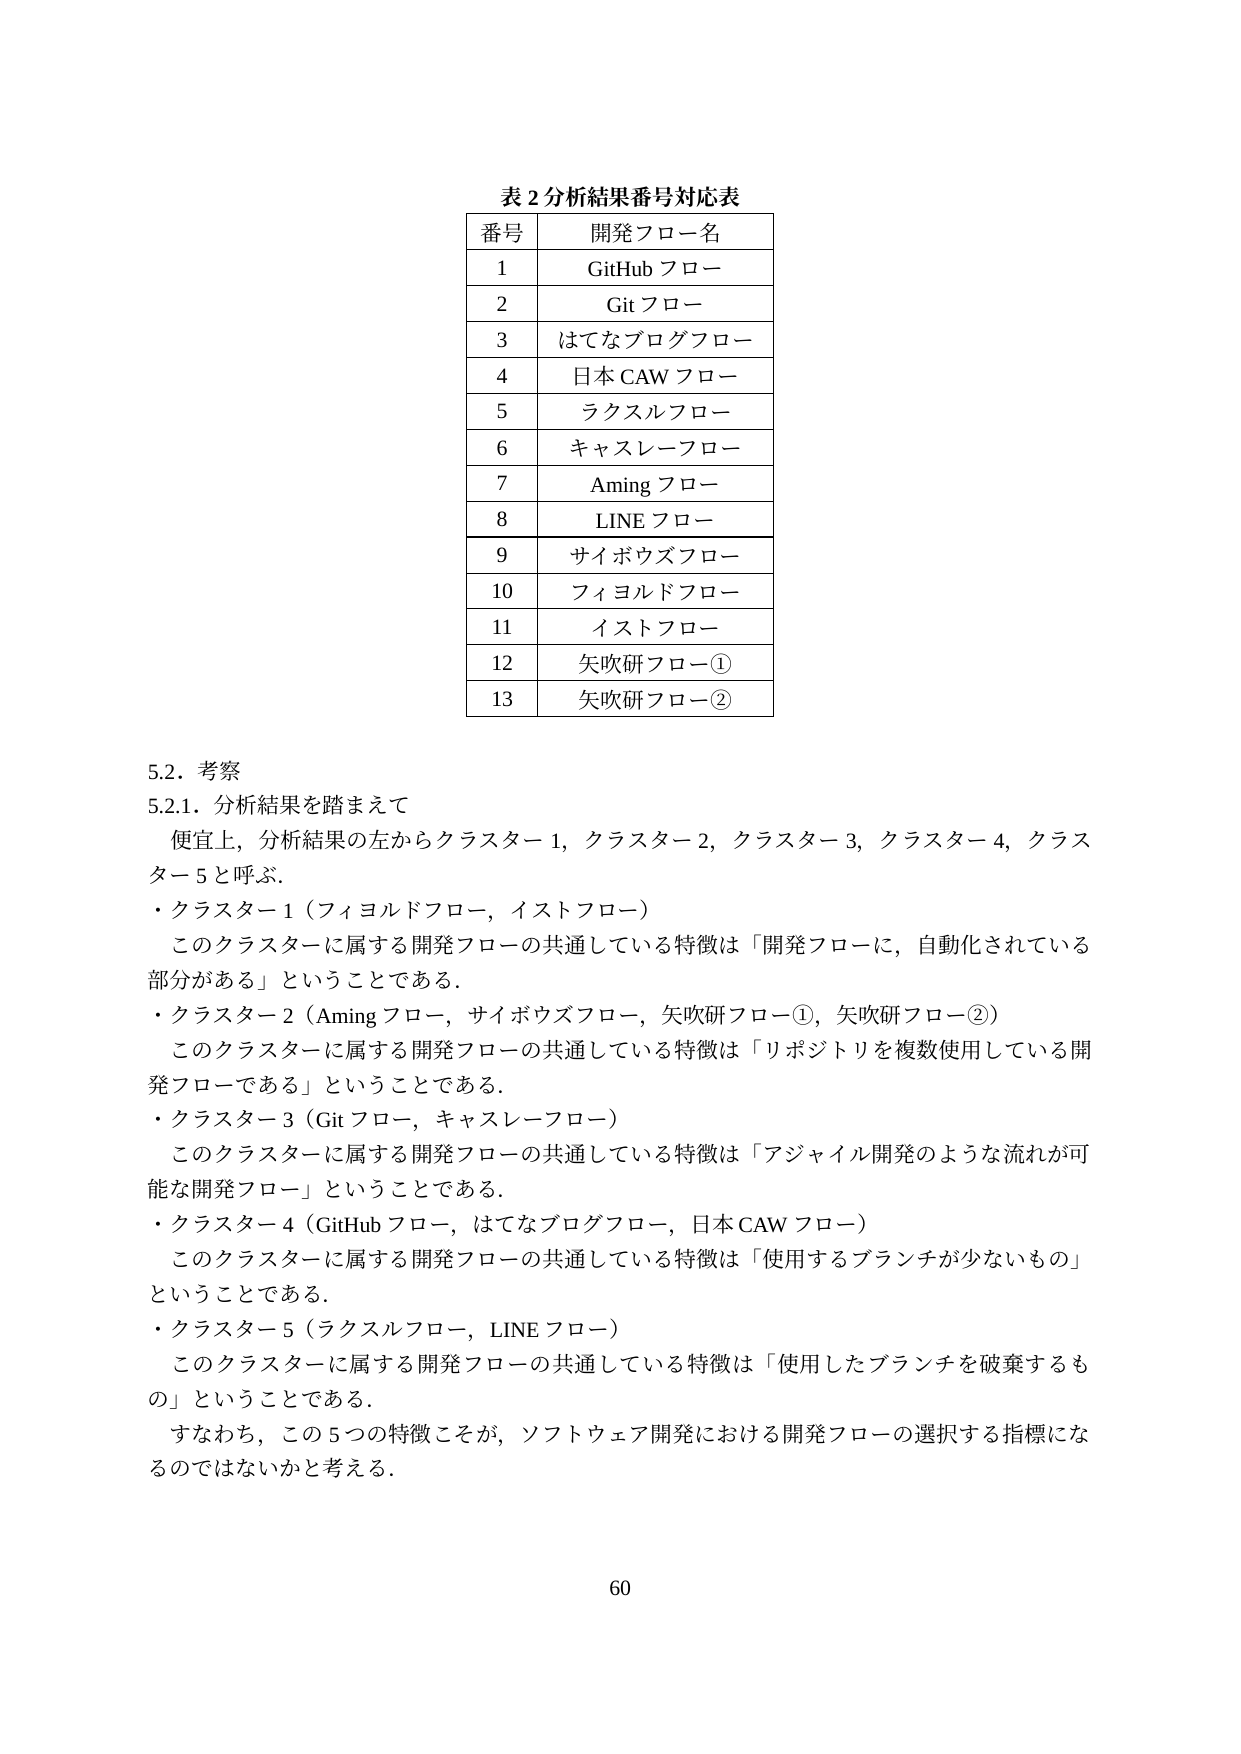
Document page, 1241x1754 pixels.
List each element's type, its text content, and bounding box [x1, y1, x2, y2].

table_cell はてなブログフロー [538, 322, 773, 357]
subtitle 5.2．考察 [148, 752, 1092, 787]
text このクラスターに属する開発フローの共通している特徴は「アジャイル開発のような流れが可能な開発フロー」ということである． [148, 1136, 1092, 1206]
text このクラスターに属する開発フローの共通している特徴は「使用するブランチが少ないもの」ということである． [148, 1241, 1092, 1310]
table_cell キャスレーフロー [538, 430, 773, 464]
table_cell Gitフロー [538, 286, 773, 321]
text ・クラスター5（ラクスルフロー，LINEフロー） [148, 1310, 1092, 1345]
table_cell ラクスルフロー [538, 394, 773, 429]
text ・クラスター4（GitHubフロー，はてなブログフロー，日本CAWフロー） [148, 1206, 1092, 1241]
table_cell Amingフロー [538, 466, 773, 501]
subtitle 5.2.1．分析結果を踏まえて [148, 787, 1092, 822]
table_cell 5 [467, 394, 537, 429]
table_cell GitHubフロー [538, 250, 773, 285]
table_cell 4 [467, 358, 537, 393]
table_cell サイボウズフロー [538, 538, 773, 572]
text 便宜上，分析結果の左からクラスター1，クラスター2，クラスター3，クラスター4，クラスター5と呼ぶ． [148, 822, 1092, 892]
table_cell 9 [467, 538, 537, 572]
table_cell 6 [467, 430, 537, 464]
text ・クラスター1（フィヨルドフロー，イストフロー） [148, 892, 1092, 927]
table_cell 2 [467, 286, 537, 321]
text このクラスターに属する開発フローの共通している特徴は「開発フローに，自動化されている部分がある」ということである． [148, 927, 1092, 996]
text 表 2分析結果番号対応表 [148, 178, 1092, 213]
table_header 開発フロー名 [538, 214, 773, 249]
table_cell フィヨルドフロー [538, 574, 773, 608]
text ・クラスター3（Gitフロー，キャスレーフロー） [148, 1101, 1092, 1136]
table_cell 矢吹研フロー① [538, 645, 773, 680]
table_cell 3 [467, 322, 537, 357]
table_cell 7 [467, 466, 537, 501]
table_cell 1 [467, 250, 537, 285]
text ・クラスター2（Amingフロー，サイボウズフロー，矢吹研フロー①，矢吹研フロー②） [148, 996, 1092, 1031]
table_header 番号 [467, 214, 537, 249]
table_cell 10 [467, 574, 537, 608]
table_cell 13 [467, 681, 537, 716]
text このクラスターに属する開発フローの共通している特徴は「使用したブランチを破棄するもの」ということである． [148, 1345, 1092, 1415]
table_cell 12 [467, 645, 537, 680]
table_cell 日本CAWフロー [538, 358, 773, 393]
text このクラスターに属する開発フローの共通している特徴は「リポジトリを複数使用している開発フローである」ということである． [148, 1031, 1092, 1101]
text すなわち，この5つの特徴こそが，ソフトウェア開発における開発フローの選択する指標になるのではないかと考える． [148, 1415, 1092, 1485]
table_cell 矢吹研フロー② [538, 681, 773, 716]
table_cell イストフロー [538, 609, 773, 644]
table_cell 11 [467, 609, 537, 644]
table_cell 8 [467, 502, 537, 536]
table_cell LINEフロー [538, 502, 773, 536]
